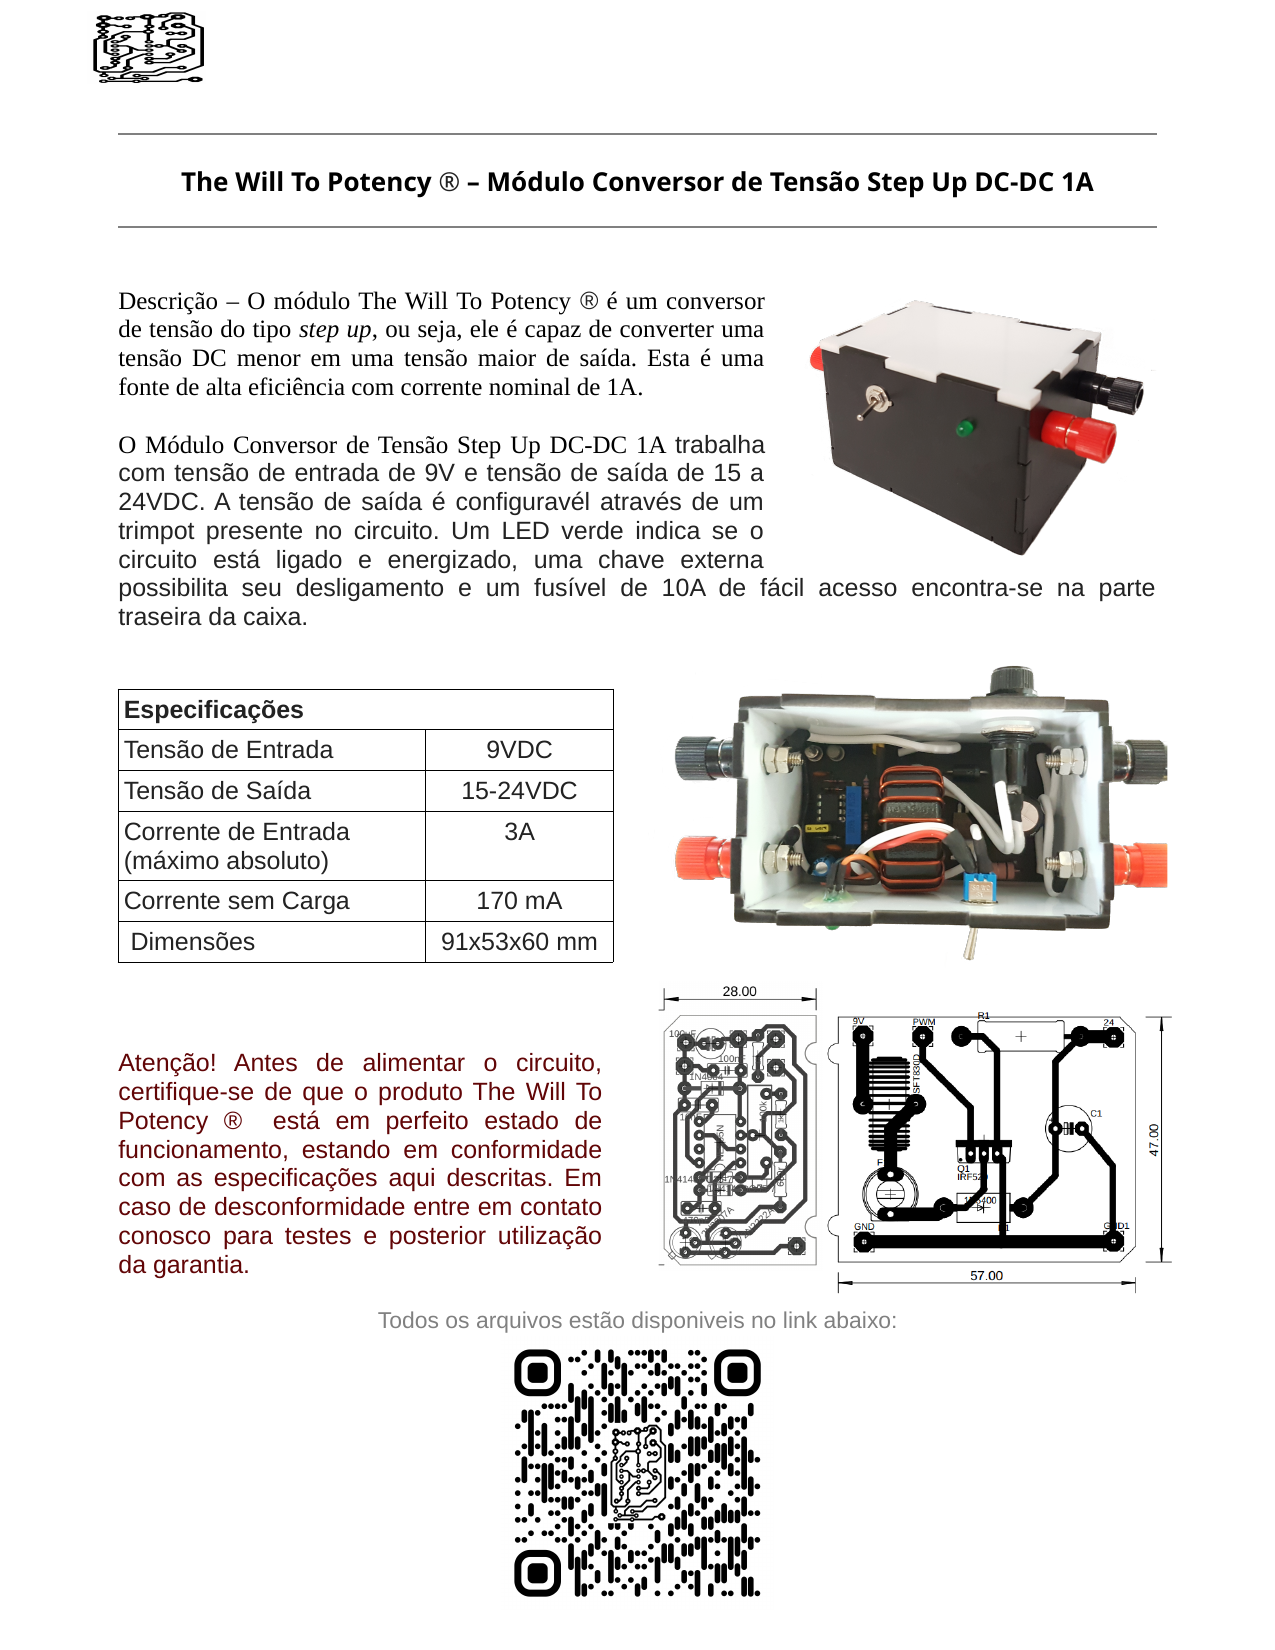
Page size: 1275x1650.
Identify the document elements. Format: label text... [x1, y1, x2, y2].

table_cell Corrente de Entrada (máximo absoluto) [119, 812, 425, 880]
picture [646, 656, 1168, 968]
picture [658, 981, 1178, 1299]
table_cell 3A [426, 812, 613, 880]
table_cell 15-24VDC [426, 771, 613, 811]
picture [501, 1336, 774, 1610]
table_cell 170 mA [426, 881, 613, 921]
table_header Especificações [119, 690, 613, 729]
table_cell Corrente sem Carga [119, 881, 425, 921]
text Todos os arquivos estão disponiveis no link abaixo: [118, 1307, 1157, 1333]
picture [87, 11, 207, 84]
table_cell 91x53x60 mm [426, 922, 613, 962]
picture [765, 294, 1160, 570]
table_header Atenção! Antes de alimentar o circuito, certifique-se de que o produto The Will To Potency ® está em perfeito estado de funcionamento, estando em conformidade com as especificações aqui descritas. Em caso de desconformidade entre em contato conosco para testes e posterior utilização da garantia. [118, 1048, 609, 1278]
table_cell 9VDC [426, 730, 613, 770]
table_cell Dimensões [119, 922, 425, 962]
title The Will To Potency ® – Módulo Conversor de Tensão Step Up DC-DC 1A [118, 163, 1157, 199]
text Descrição – O módulo The Will To Potency ® é um conversor de tensão do tipo step up, ou seja, ele é capaz de converter uma tensão DC menor em uma tensão maior de saída. Esta é uma fonte de alta eficiência com corrente nominal de 1A. [118, 286, 1157, 401]
table_cell Tensão de Entrada [119, 730, 425, 770]
table_cell Tensão de Saída [119, 771, 425, 811]
text O Módulo Conversor de Tensão Step Up DC-DC 1A trabalha com tensão de entrada de 9V e tensão de saída de 15 a 24VDC. A tensão de saída é configuravél através de um trimpot presente no circuito. Um LED verde indica se o circuito está ligado e energizado, uma chave externa possibilita seu desligamento e um fusível de 10A de fácil acesso encontra-se na parte traseira da caixa. [118, 429, 1157, 631]
